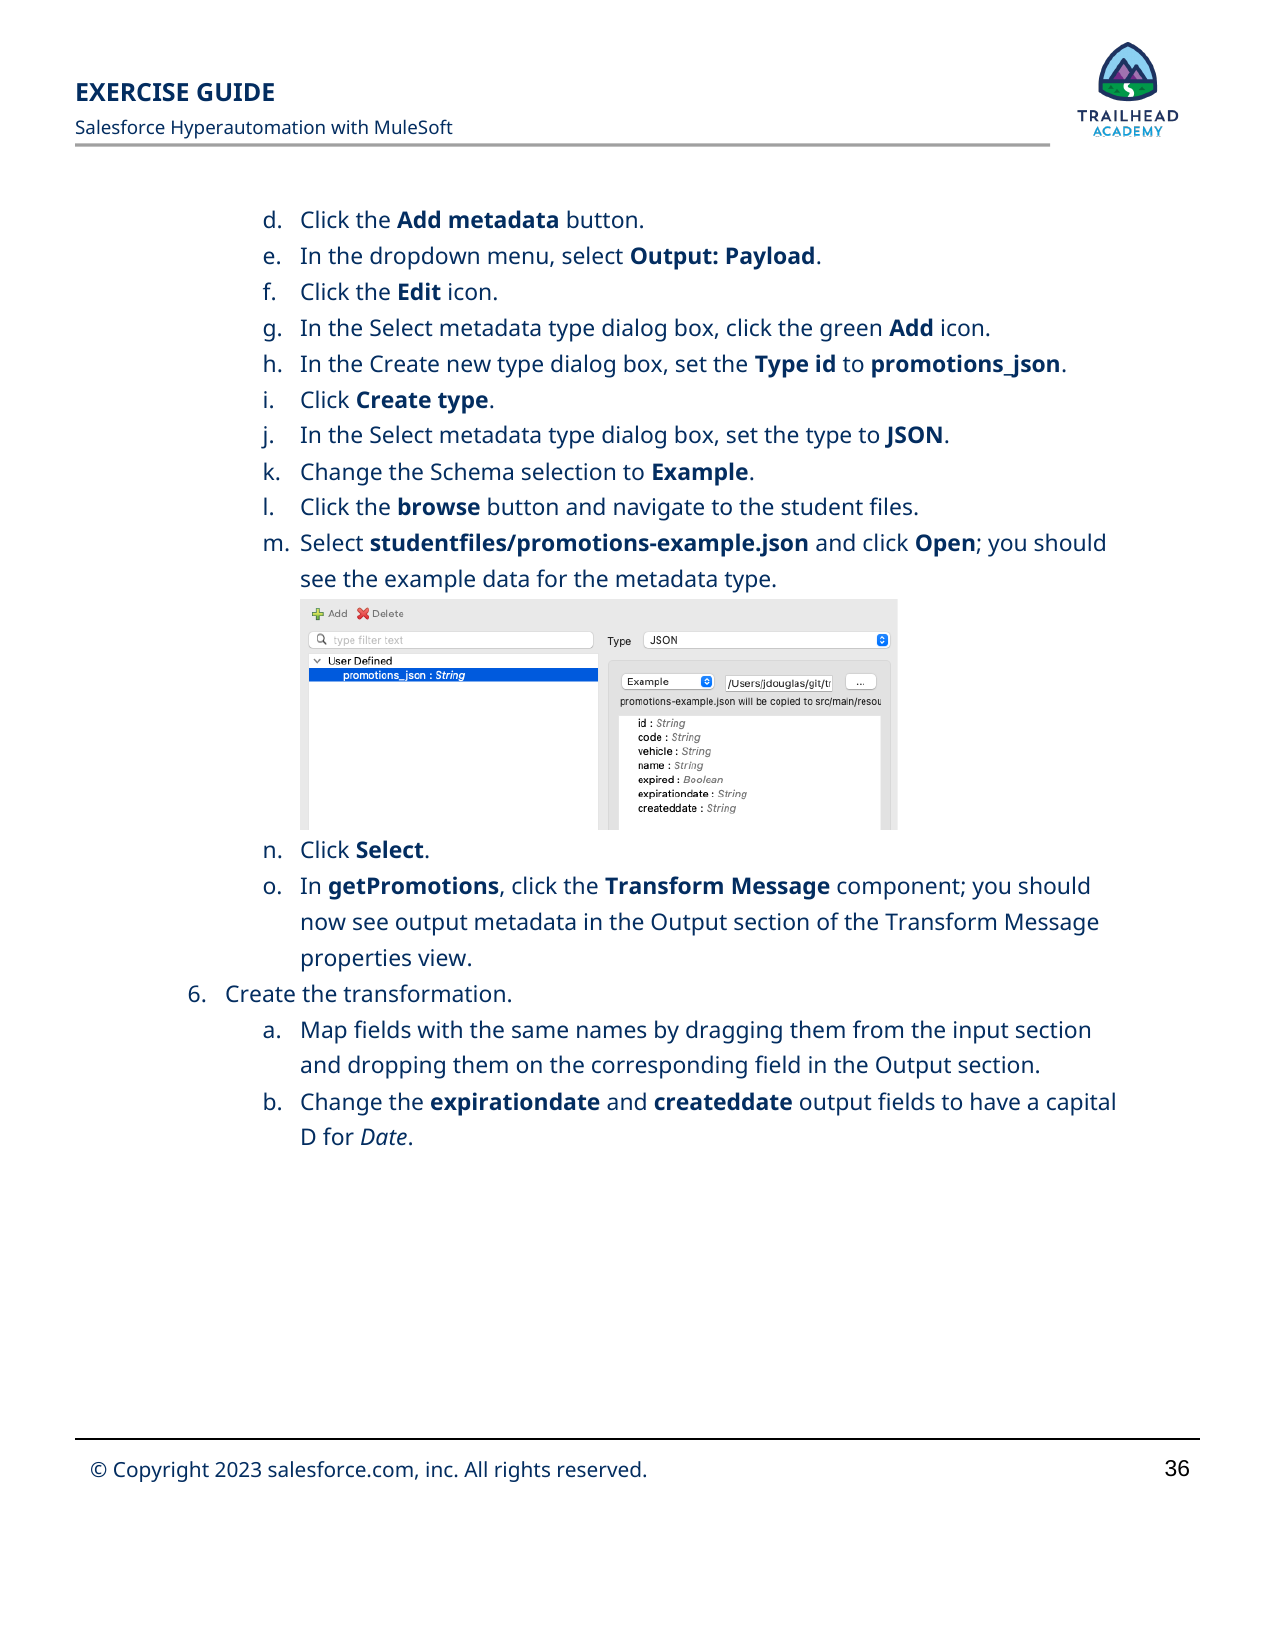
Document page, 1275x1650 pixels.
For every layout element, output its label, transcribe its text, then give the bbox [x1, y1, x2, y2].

list Create the transformation. [187, 978, 1125, 1009]
list Click Select. [262, 834, 1125, 865]
list In the Select metadata type dialog box, set the type to JSON. [262, 419, 1125, 451]
list Change the Schema selection to Example. [262, 455, 1125, 487]
picture [300, 599, 898, 830]
list Change the expirationdate and createddate output fields to have a capital D for Date. [262, 1085, 1125, 1153]
list In getPromotions, click the Transform Message component; you should now see output metadata in the Output section of the Transform Message properties view. [262, 870, 1125, 973]
list Select studentfiles/promotions-example.json and click Open; you should see the example data for the metadata type. [262, 527, 1125, 594]
list Click the browse button and navigate to the student files. [262, 491, 1125, 523]
list Map fields with the same names by dragging them from the input section and dropping them on the corresponding field in the Output section. [262, 1013, 1125, 1081]
picture [1076, 41, 1179, 137]
list Click the Add metadata button. [262, 204, 1125, 235]
list Click the Edit icon. [262, 276, 1125, 307]
list In the dropdown menu, select Output: Payload. [262, 240, 1125, 271]
list In the Select metadata type dialog box, click the green Add icon. [262, 312, 1125, 343]
list Click Create type. [262, 383, 1125, 415]
list In the Create new type dialog box, set the Type id to promotions_json. [262, 348, 1125, 379]
